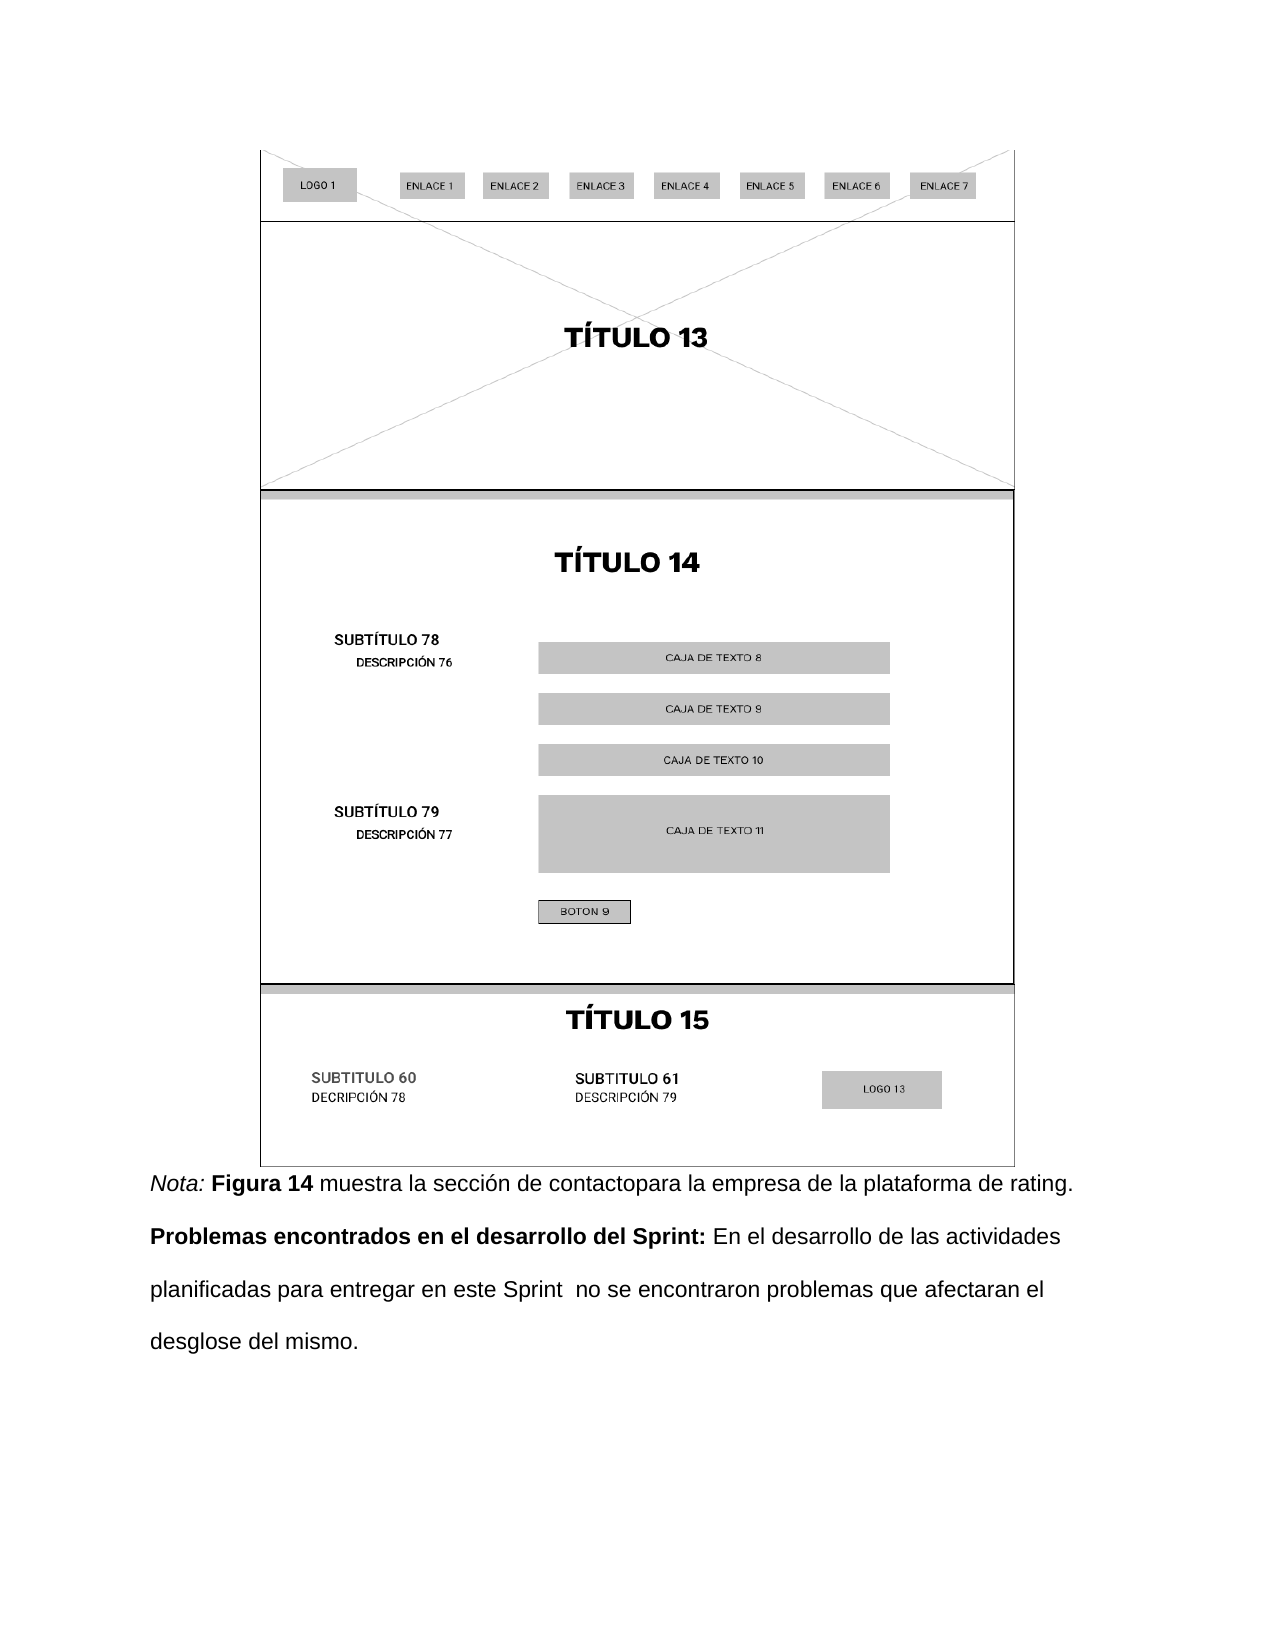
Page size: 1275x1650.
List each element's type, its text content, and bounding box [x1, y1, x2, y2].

text Nota: Figura 14 muestra la sección de contactopara la empresa de la plataforma de rating. [150, 1170, 1125, 1197]
picture [260, 150, 1015, 1167]
subtitle Problemas encontrados en el desarrollo del Sprint: En el desarrollo de las actividades planificadas para entregar en este Sprint no se encontraron problemas que afectaran el desglose del mismo. [150, 1223, 1125, 1355]
